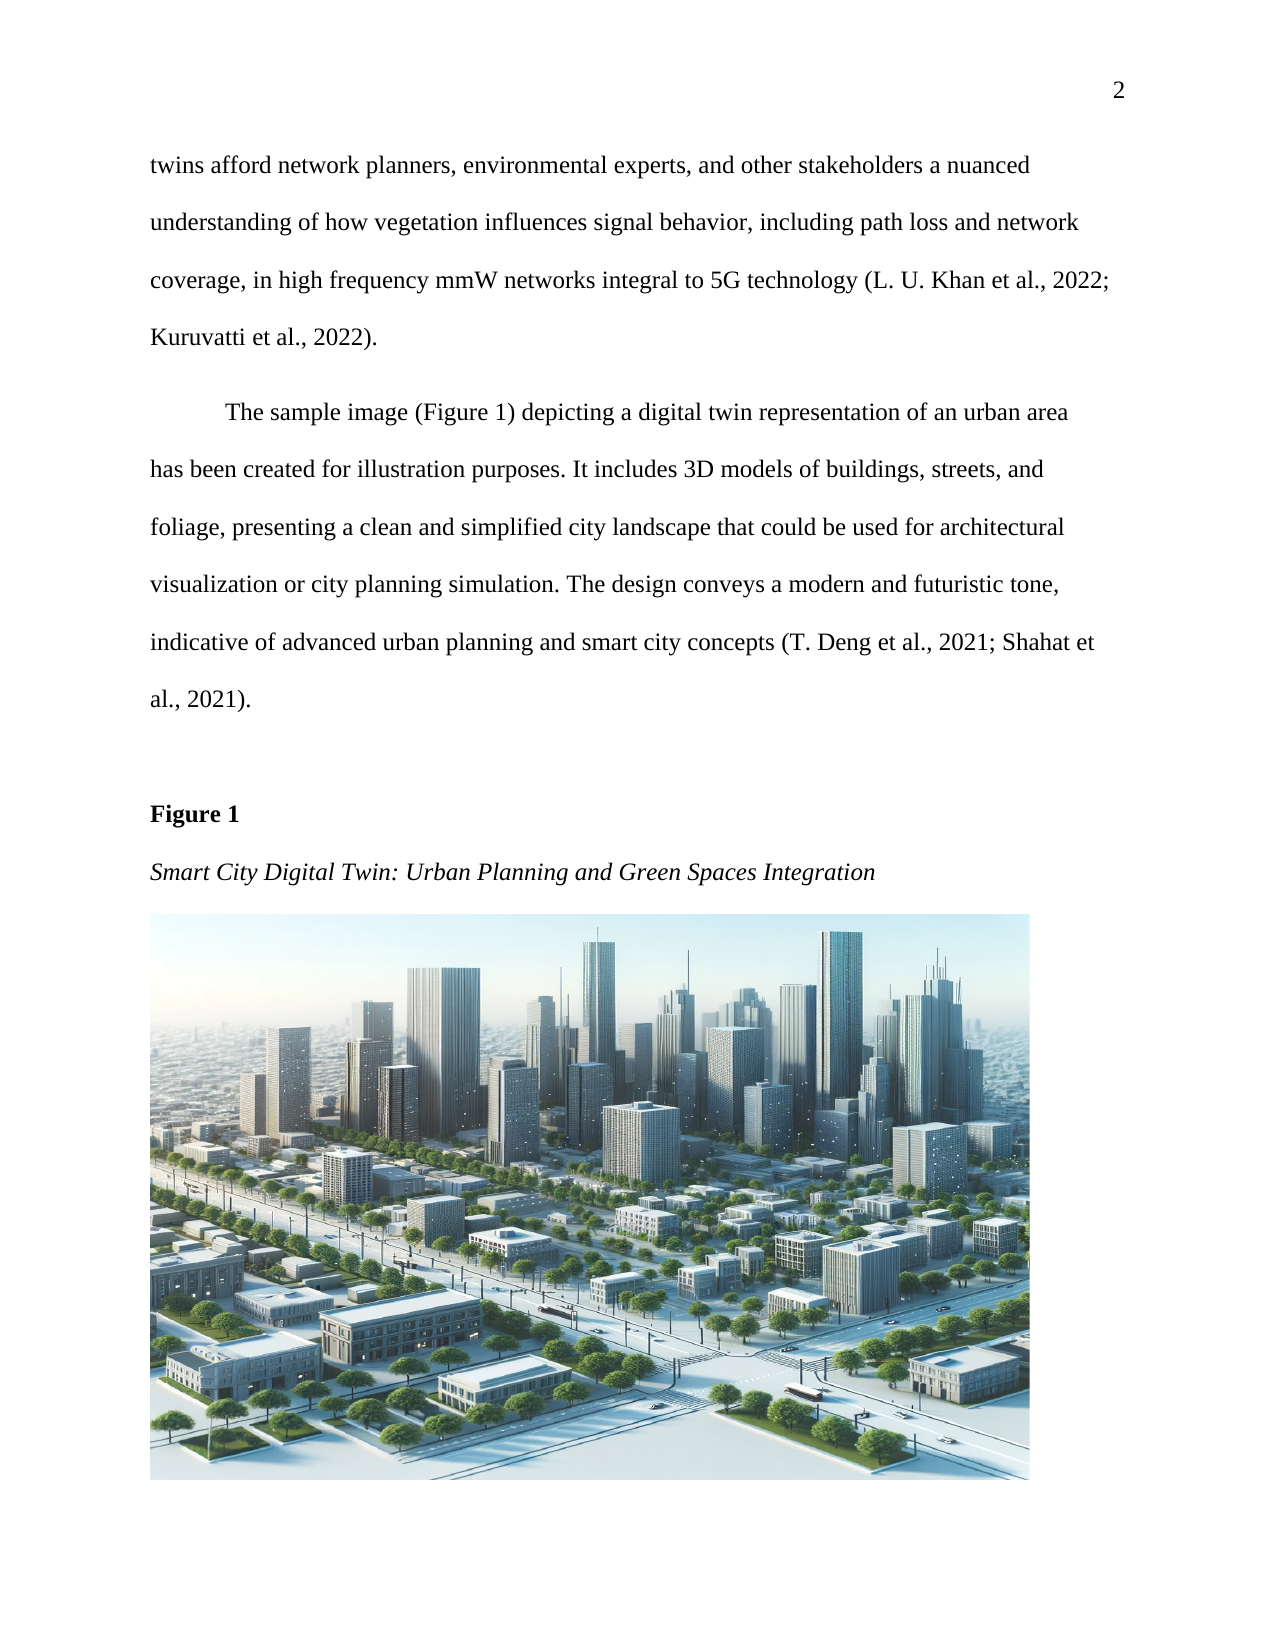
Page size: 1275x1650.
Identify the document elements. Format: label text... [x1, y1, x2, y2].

picture [150, 914, 1030, 1480]
text The sample image (Figure 1) depicting a digital twin representation of an urban area has been created for illustration purposes. It includes 3D models of buildings, streets, and foliage, presenting a clean and simplified city landscape that could be used for architectural visualization or city planning simulation. The design conveys a modern and futuristic tone, indicative of advanced urban planning and smart city concepts (T. Deng et al., 2021; Shahat et al., 2021). [150, 397, 1125, 713]
text Figure 1 [150, 799, 1125, 828]
text Smart City Digital Twin: Urban Planning and Green Spaces Integration [150, 857, 1125, 885]
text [150, 150, 1125, 351]
